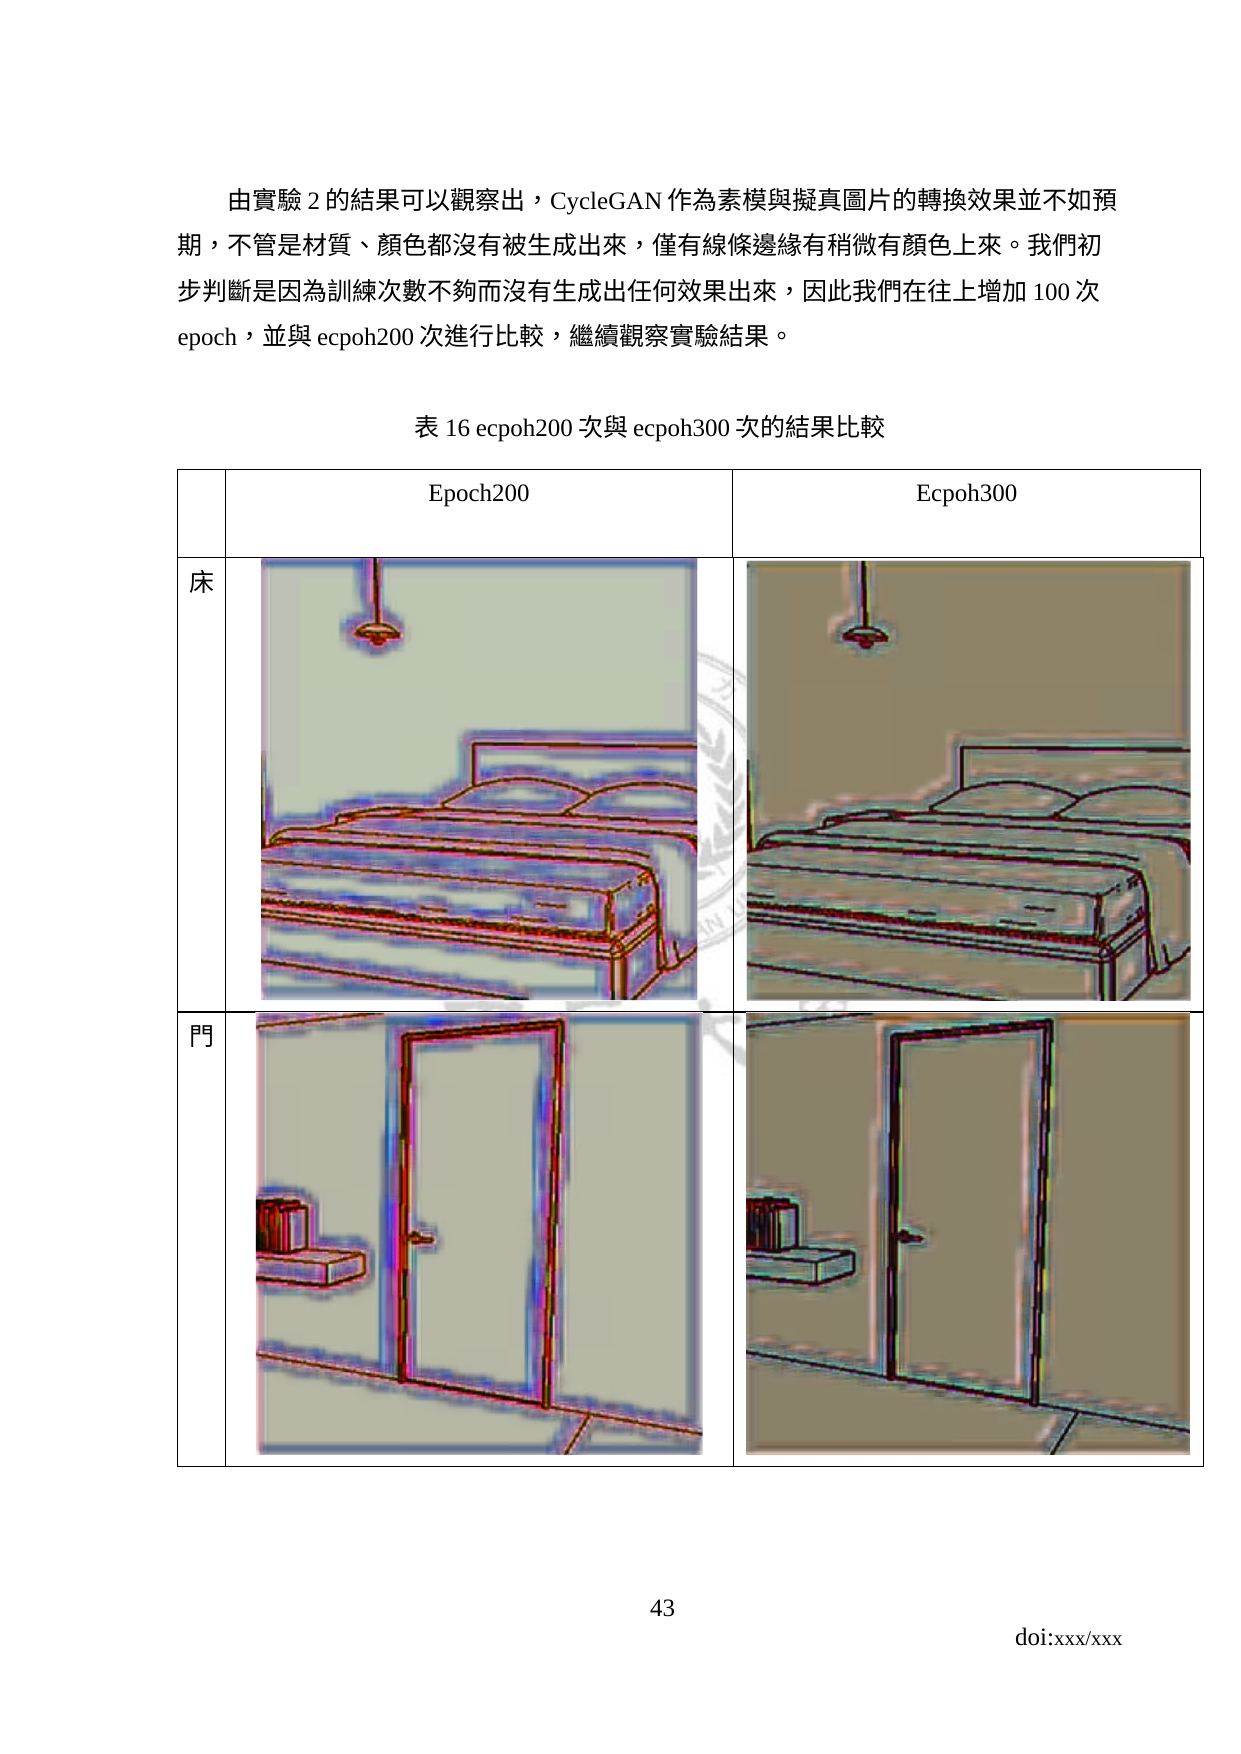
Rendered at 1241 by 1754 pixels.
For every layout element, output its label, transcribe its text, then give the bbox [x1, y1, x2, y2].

table_header Ecpoh300 [733, 470, 1200, 557]
table_header [178, 470, 225, 557]
picture [255, 1012, 703, 1455]
table_cell [226, 558, 733, 1011]
table_cell 門 [178, 1013, 225, 1466]
picture [746, 558, 1191, 1001]
table_cell [226, 1013, 733, 1466]
picture [746, 1012, 1190, 1455]
table_cell 床 [178, 558, 225, 1011]
picture [261, 558, 698, 1001]
text 由實驗2的結果可以觀察出，CycleGAN作為素模與擬真圖片的轉換效果並不如預期，不管是材質、顏色都沒有被生成出來，僅有線條邊緣有稍微有顏色上來。我們初步判斷是因為訓練次數不夠而沒有生成出任何效果出來，因此我們在往上增加100次epoch，並與ecpoh200次進行比較，繼續觀察實驗結果。 [177, 176, 1122, 357]
table_cell [734, 558, 1203, 1011]
table_cell [734, 1013, 1203, 1466]
table_header Epoch200 [226, 470, 732, 557]
text 表 16 ecpoh200次與ecpoh300次的結果比較 [177, 402, 1122, 448]
